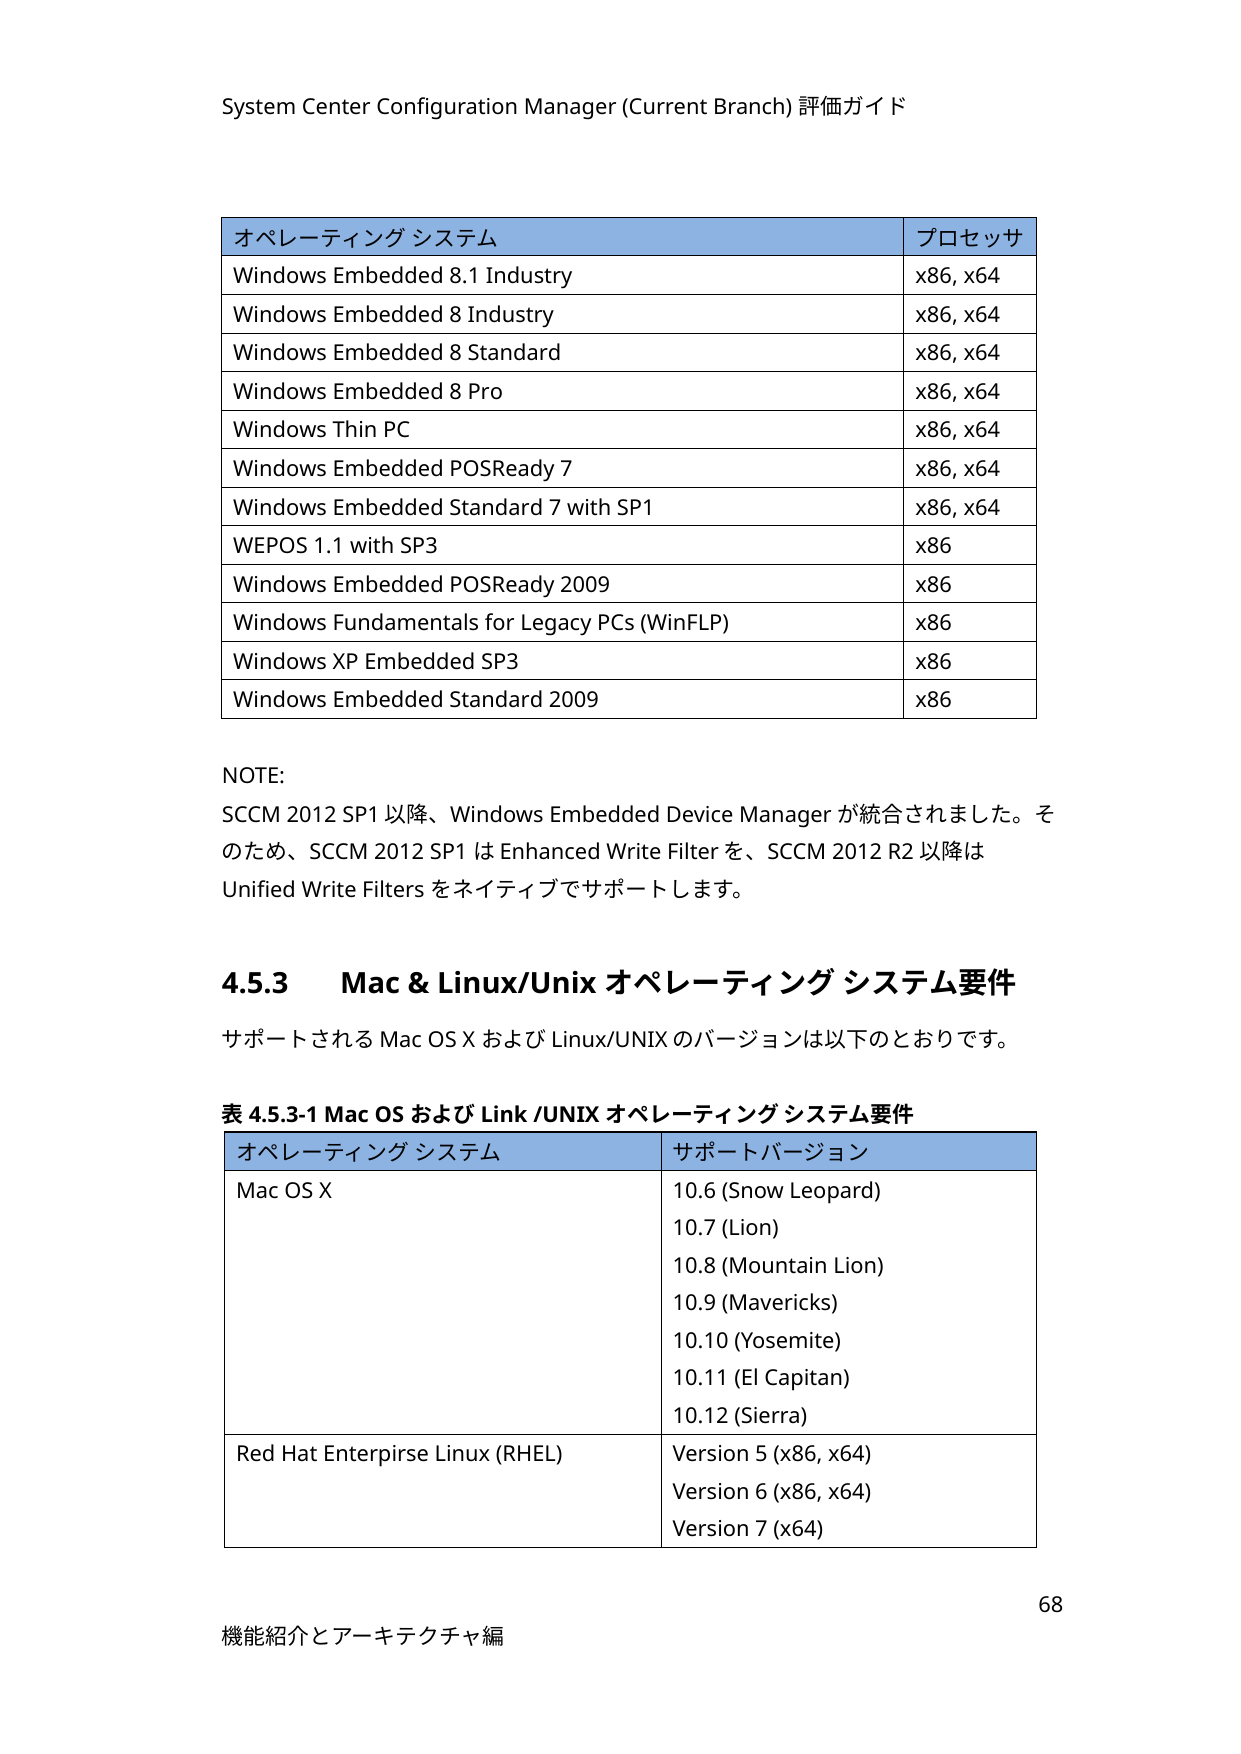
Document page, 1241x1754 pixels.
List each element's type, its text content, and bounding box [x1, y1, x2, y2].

table_cell x86 [904, 680, 1036, 718]
table_cell Windows Embedded 8 Standard [222, 334, 903, 371]
table_cell Red Hat Enterpirse Linux (RHEL) [225, 1435, 661, 1547]
table_cell Windows Embedded 8.1 Industry [222, 256, 903, 294]
table_cell x86 [904, 565, 1036, 602]
subtitle Mac & Linux/Unix オペレーティング システム要件 [222, 944, 1063, 1019]
table_cell Windows XP Embedded SP3 [222, 642, 903, 679]
table_header サポートバージョン [662, 1133, 1036, 1170]
table_cell Mac OS X [225, 1171, 661, 1433]
table_cell x86, x64 [904, 449, 1036, 487]
text サポートされるMac OS X およびLinux/UNIXのバージョンは以下のとおりです。 [222, 1019, 1063, 1056]
table_header オペレーティング システム [222, 218, 903, 255]
text SCCM 2012 SP1以降、Windows Embedded Device Manager が統合されました。そのため、SCCM 2012 SP1 はEnhanced Write Filterを、SCCM 2012 R2 以降はUnified Write Filters をネイティブでサポートします。 [222, 794, 1063, 906]
table_cell Windows Embedded 8 Pro [222, 372, 903, 409]
table_header オペレーティング システム [225, 1133, 661, 1170]
table_cell x86, x64 [904, 372, 1036, 409]
table_cell Windows Fundamentals for Legacy PCs (WinFLP) [222, 603, 903, 641]
table_cell Windows Embedded Standard 2009 [222, 680, 903, 718]
table_cell x86 [904, 603, 1036, 641]
table_cell WEPOS 1.1 with SP3 [222, 526, 903, 564]
text 表 4.5.3-1 Mac OS および Link /UNIX オペレーティング システム要件 [222, 1094, 1063, 1131]
table_cell Version 5 (x86, x64) Version 6 (x86, x64) Version 7 (x64) [662, 1435, 1036, 1547]
table_cell x86, x64 [904, 295, 1036, 332]
text NOTE: [222, 756, 1063, 794]
table_header プロセッサ [904, 218, 1036, 255]
table_cell Windows Embedded POSReady 2009 [222, 565, 903, 602]
table_cell x86, x64 [904, 334, 1036, 371]
table_cell x86 [904, 526, 1036, 564]
table_cell x86, x64 [904, 411, 1036, 448]
table_cell Windows Embedded 8 Industry [222, 295, 903, 332]
table_cell Windows Embedded POSReady 7 [222, 449, 903, 487]
table_cell x86, x64 [904, 256, 1036, 294]
table_cell x86, x64 [904, 488, 1036, 525]
table_cell x86 [904, 642, 1036, 679]
table_cell 10.6 (Snow Leopard) 10.7 (Lion) 10.8 (Mountain Lion) 10.9 (Mavericks) 10.10 (Yosemite) 10.11 (El Capitan) 10.12 (Sierra) [662, 1171, 1036, 1433]
table_cell Windows Thin PC [222, 411, 903, 448]
table_cell Windows Embedded Standard 7 with SP1 [222, 488, 903, 525]
